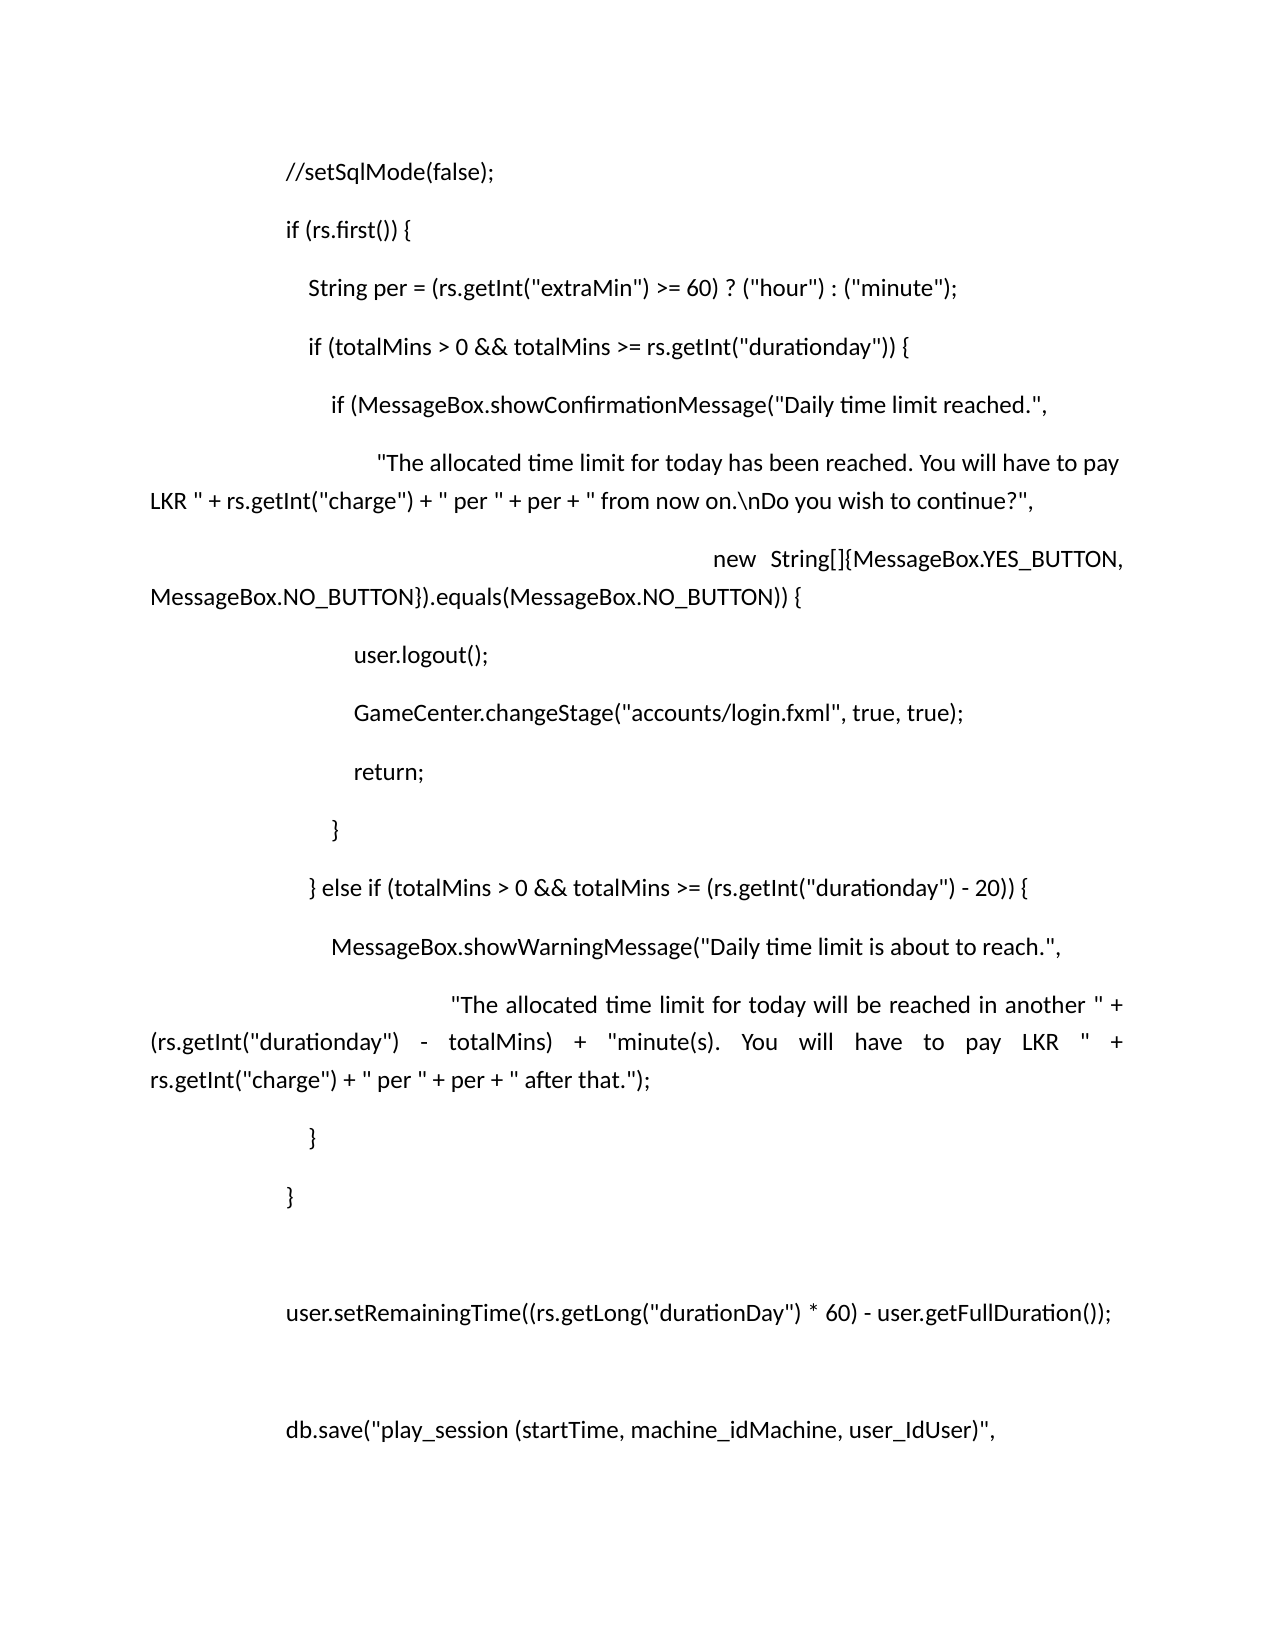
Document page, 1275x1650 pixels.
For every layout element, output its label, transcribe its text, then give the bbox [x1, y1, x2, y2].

text } [150, 1175, 1125, 1212]
text if (totalMins > 0 && totalMins >= rs.getInt("durationday")) { [150, 325, 1125, 362]
text } [150, 808, 1125, 846]
text } [150, 1117, 1125, 1154]
text MessageBox.showWarningMessage("Daily time limit is about to reach.", [150, 925, 1125, 962]
text return; [150, 750, 1125, 787]
text if (MessageBox.showConfirmationMessage("Daily time limit reached.", [150, 383, 1125, 421]
text db.save("play_session (startTime, machine_idMachine, user_IdUser)", [150, 1408, 1125, 1446]
text user.setRemainingTime((rs.getLong("durationDay") * 60) - user.getFullDuration()); [150, 1292, 1125, 1329]
text user.logout(); [150, 633, 1125, 671]
text new String[]{MessageBox.YES_BUTTON, MessageBox.NO_BUTTON}).equals(MessageBox.NO_BUTTON)) { [150, 537, 1125, 612]
text GameCenter.changeStage("accounts/login.fxml", true, true); [150, 692, 1125, 729]
text "The allocated time limit for today will be reached in another " + (rs.getInt("durationday") - totalMins) + "minute(s). You will have to pay LKR " + rs.getInt("charge") + " per " + per + " after that."); [150, 983, 1125, 1096]
text //setSqlMode(false); [150, 150, 1125, 187]
text "The allocated time limit for today has been reached. You will have to pay LKR " + rs.getInt("charge") + " per " + per + " from now on.\nDo you wish to continue?", [150, 442, 1125, 517]
text String per = (rs.getInt("extraMin") >= 60) ? ("hour") : ("minute"); [150, 267, 1125, 304]
text } else if (totalMins > 0 && totalMins >= (rs.getInt("durationday") - 20)) { [150, 867, 1125, 904]
text if (rs.first()) { [150, 208, 1125, 246]
